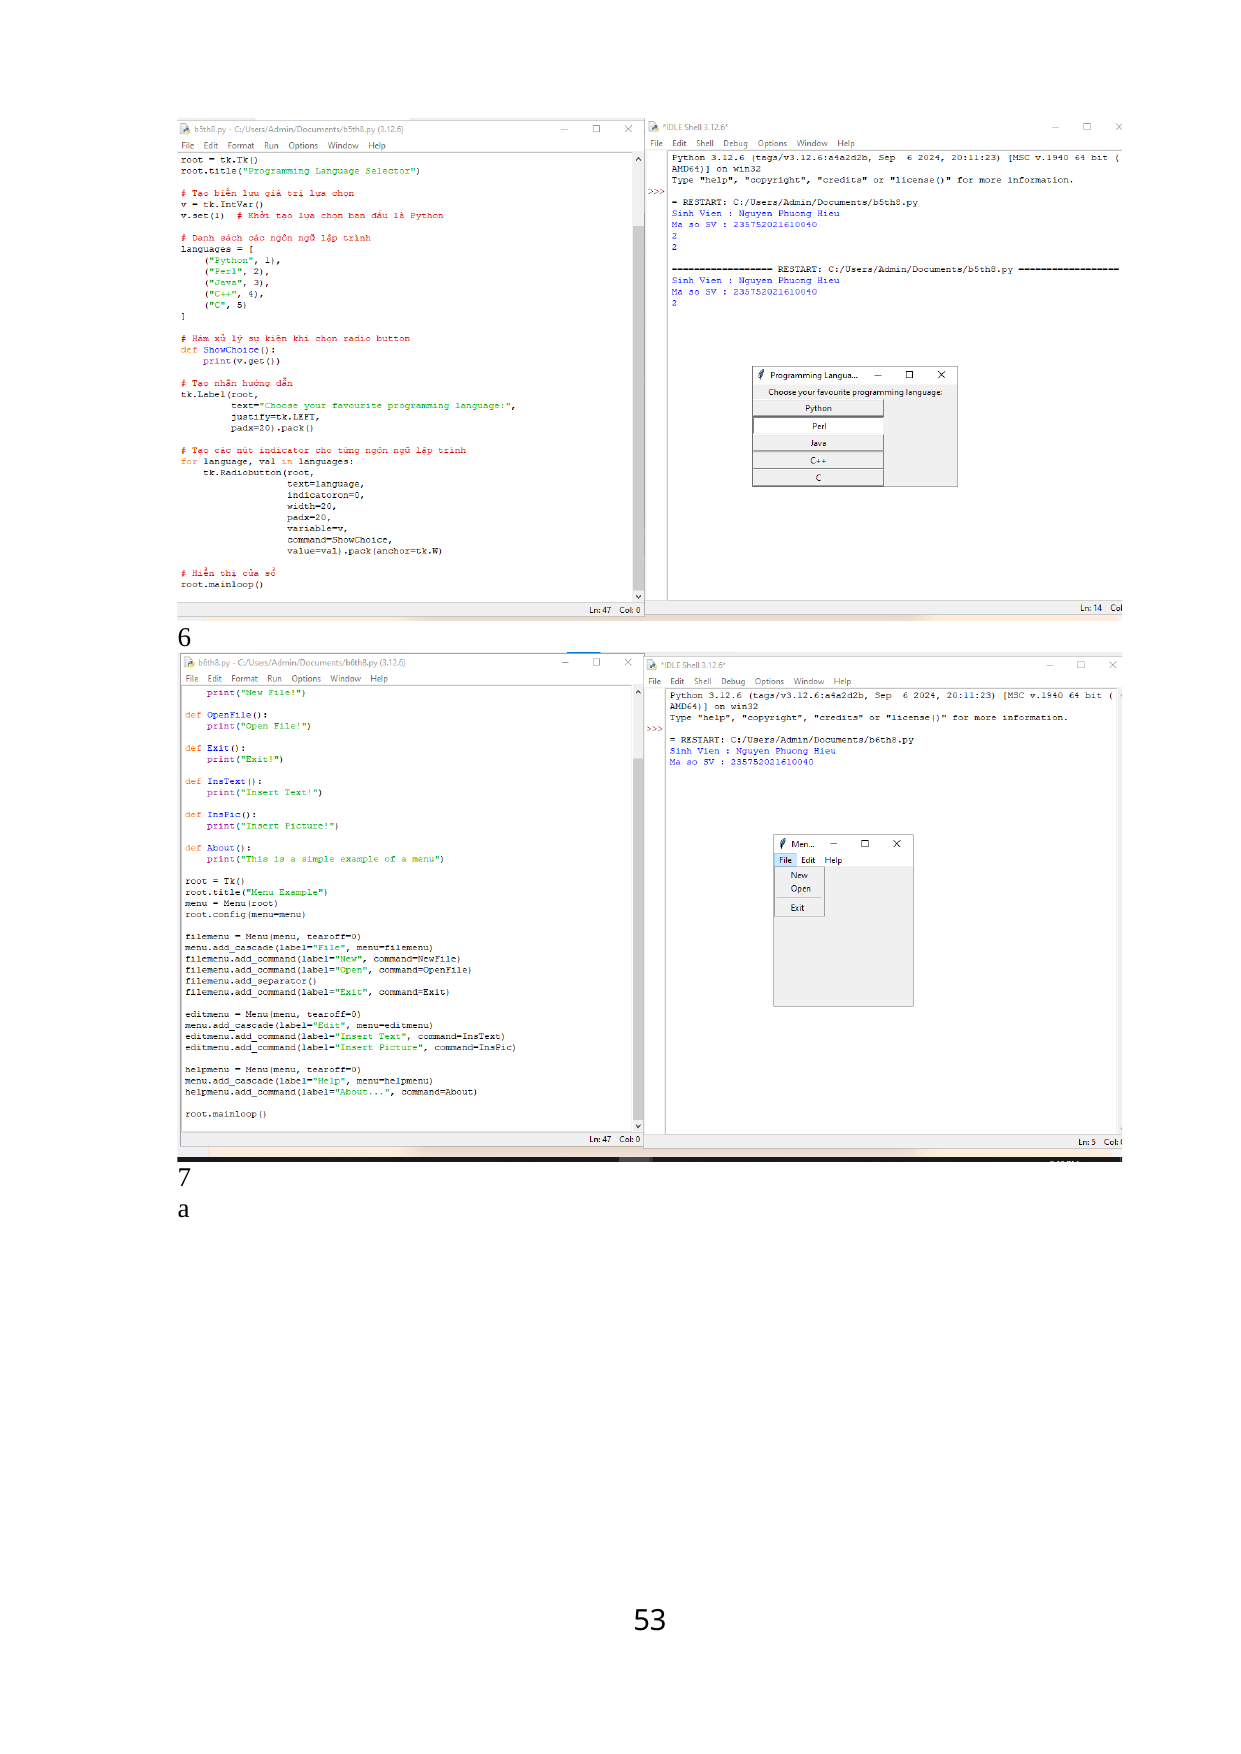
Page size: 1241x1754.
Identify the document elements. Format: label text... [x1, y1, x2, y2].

picture [177, 652, 1123, 1162]
text 7 [177, 1162, 1122, 1192]
picture [177, 118, 1123, 621]
text a [177, 1192, 1122, 1224]
text 6 [177, 621, 1122, 652]
